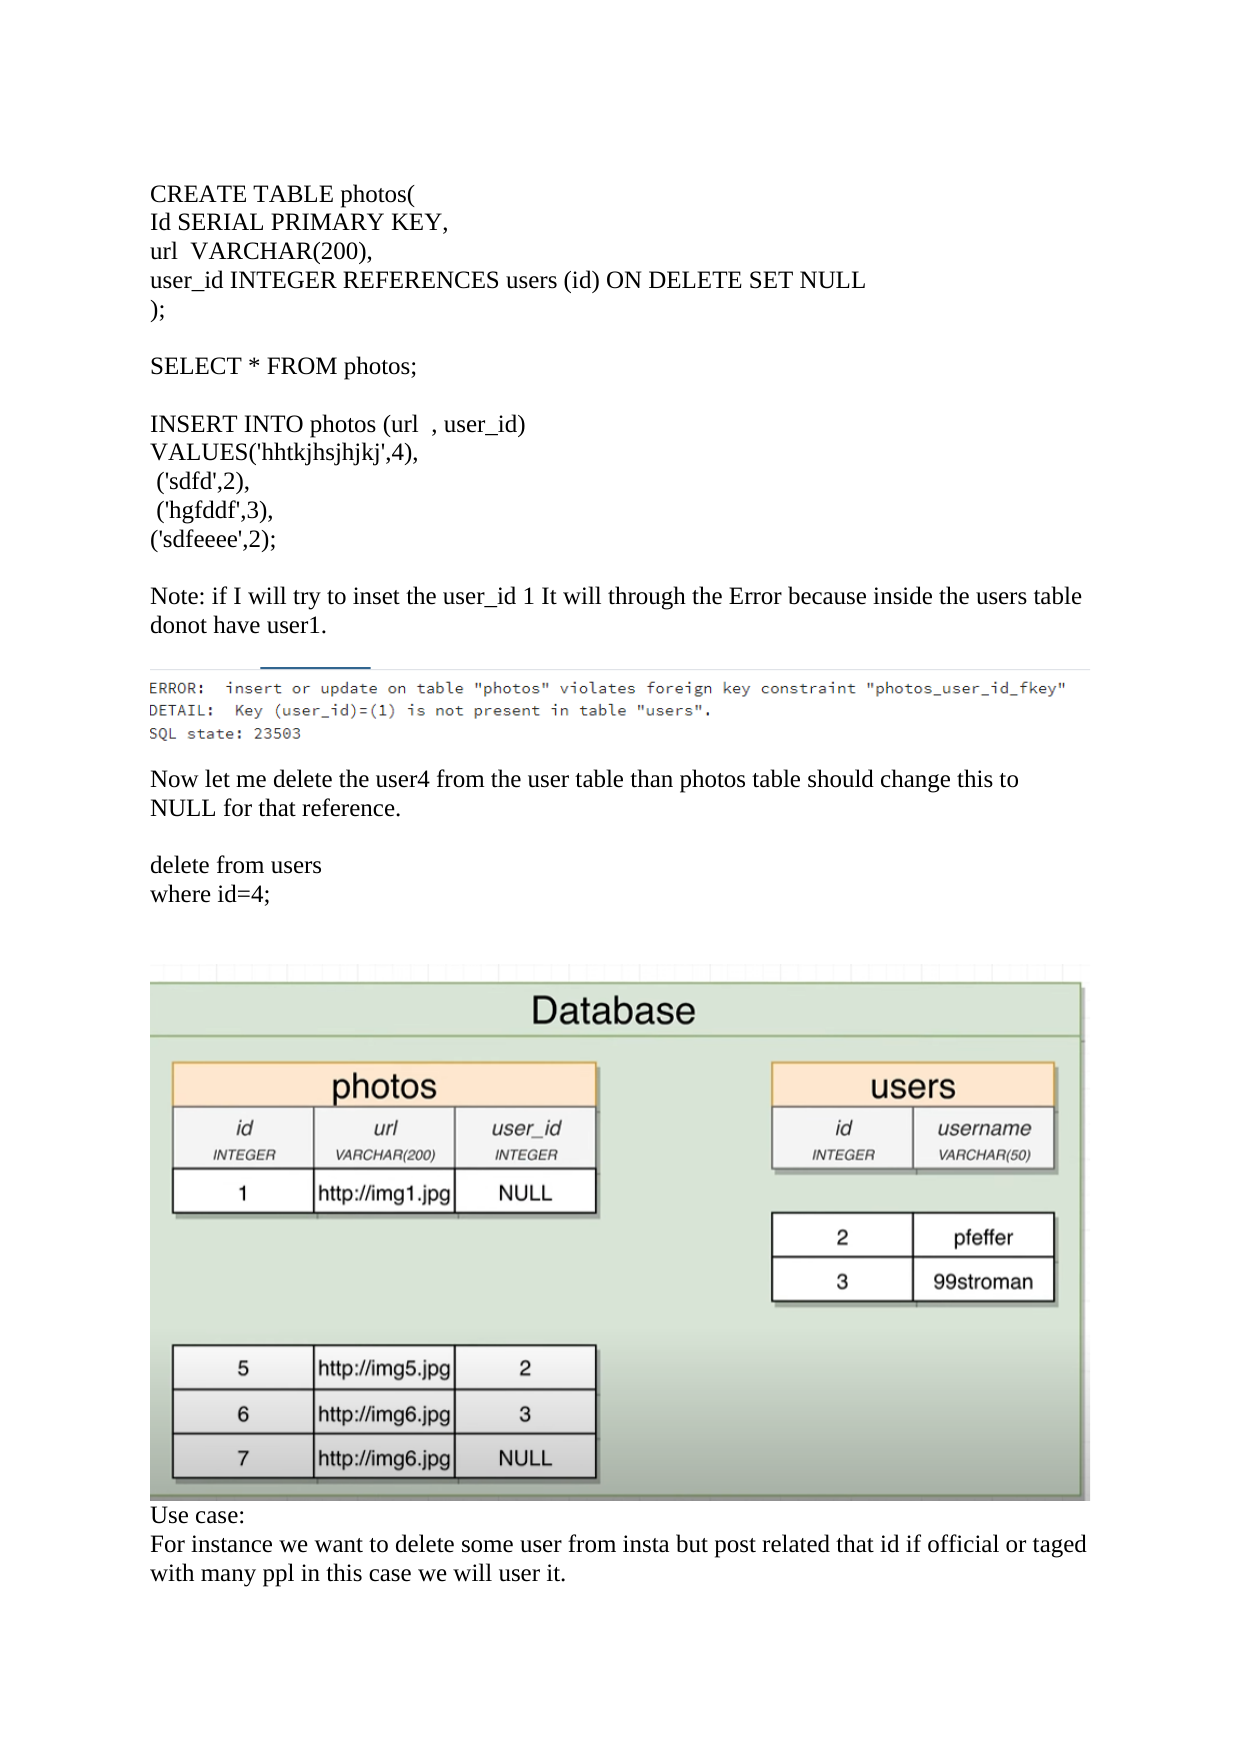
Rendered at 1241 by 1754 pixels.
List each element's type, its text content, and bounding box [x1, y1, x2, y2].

text user_id INTEGER REFERENCES users (id) ON DELETE SET NULL [150, 265, 1090, 294]
text Use case: For instance we want to delete some user from insta but post related that id if official or taged with many ppl in this case we will user it. After creating the comment table our db looks like this : Note : Here user_id referring to that user who did the comment and photo_id for which photo. [150, 1501, 1090, 1586]
text Note: if I will try to inset the user_id 1 It will through the Error because inside the users table donot have user1. [150, 552, 1090, 667]
text SELECT * FROM photos; [150, 351, 1090, 380]
picture [150, 667, 1091, 765]
picture [150, 964, 1091, 1501]
text Id SERIAL PRIMARY KEY, [150, 207, 1090, 236]
text INSERT INTO photos (url , user_id) [150, 409, 1090, 437]
text ('sdfd',2), [150, 466, 1090, 495]
text ); [150, 294, 1090, 322]
text VALUES('hhtkjhsjhjkj',4), [150, 437, 1090, 466]
text Now let me delete the user4 from the user table than photos table should change this to NULL for that reference. delete from users where id=4; [150, 765, 1090, 936]
text ('sdfeeee',2); [150, 524, 1090, 552]
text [150, 150, 1090, 207]
text url VARCHAR(200), [150, 236, 1090, 265]
text ('hgfddf',3), [150, 495, 1090, 524]
